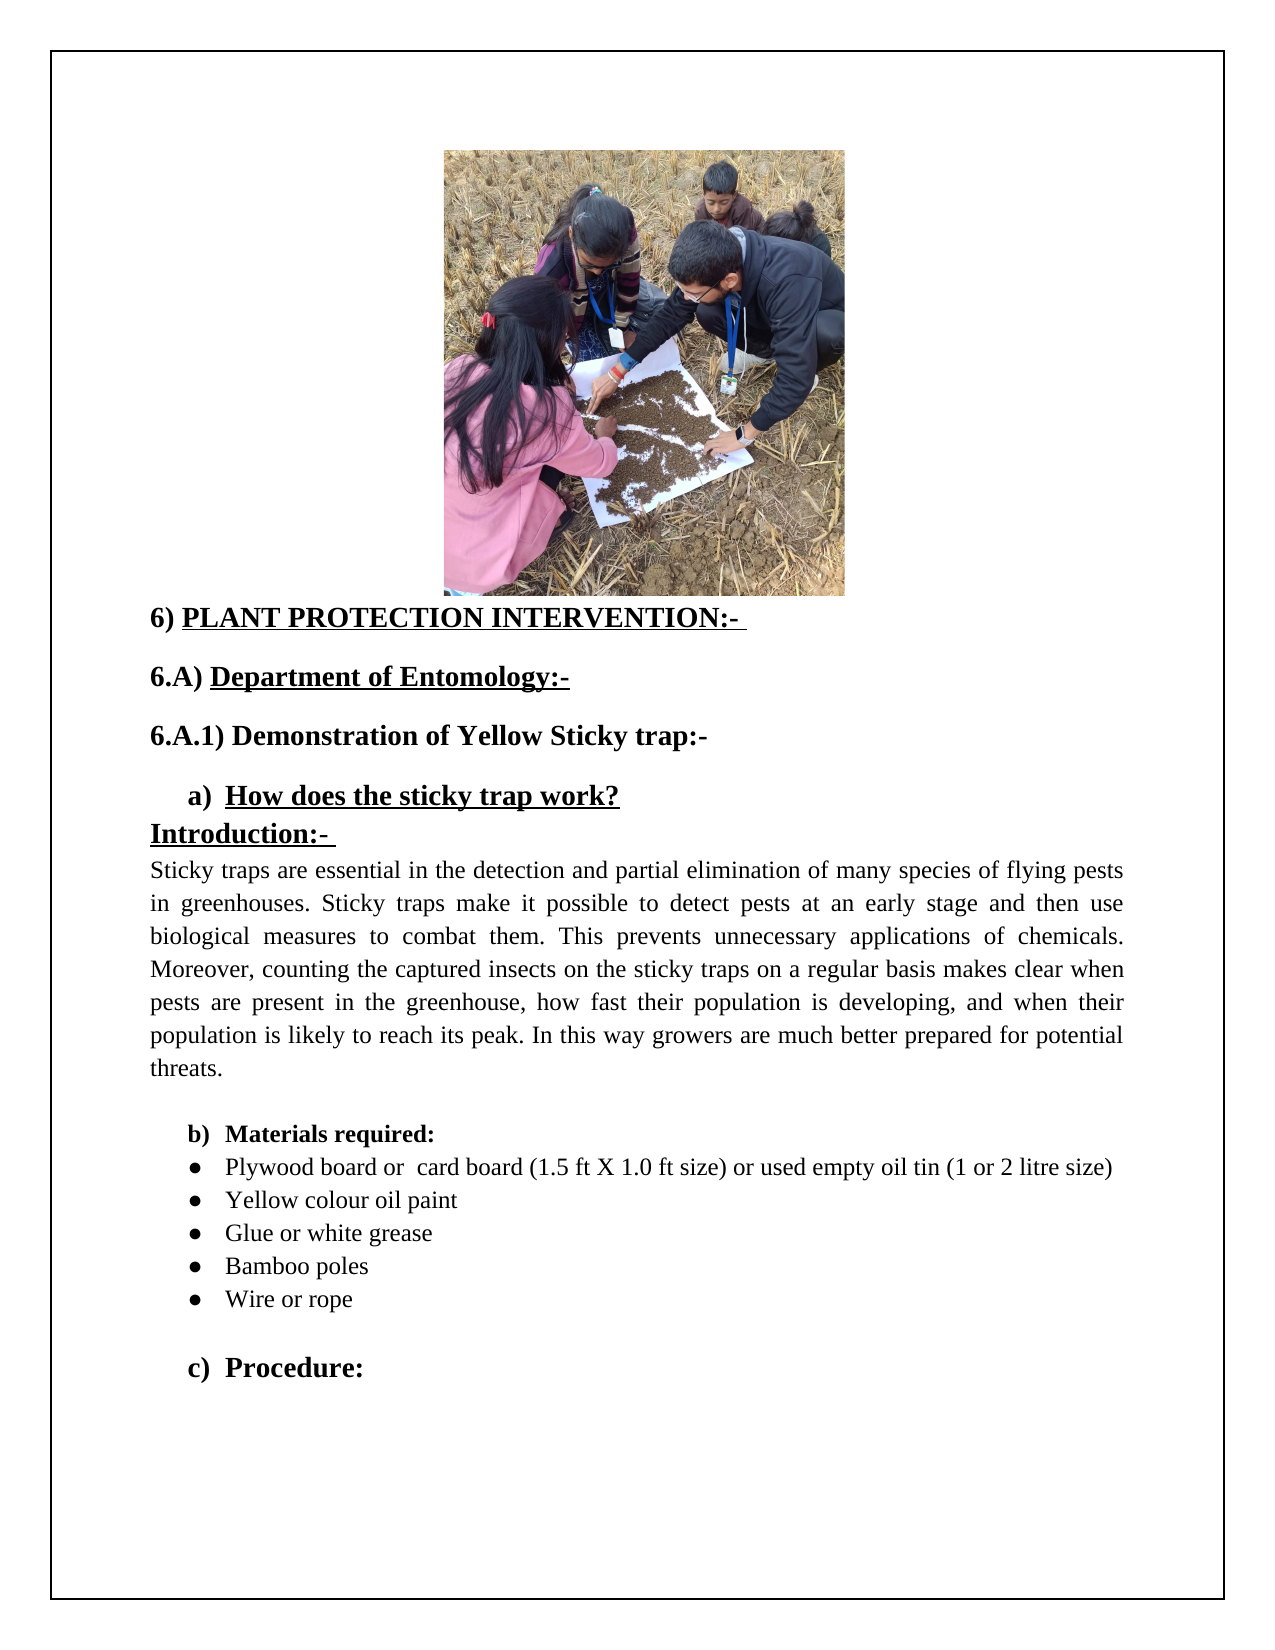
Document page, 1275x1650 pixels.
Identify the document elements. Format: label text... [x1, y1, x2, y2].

text Introduction:- [150, 816, 1125, 850]
picture [443, 150, 845, 596]
list Bamboo poles [187, 1251, 1125, 1280]
list Yellow colour oil paint [187, 1185, 1125, 1214]
list Glue or white grease [187, 1218, 1125, 1247]
list How does the sticky trap work? [187, 778, 1125, 811]
list Procedure: [187, 1350, 1125, 1384]
list Plywood board or card board (1.5 ft X 1.0 ft size) or used empty oil tin (1 or 2 litre size) [187, 1152, 1125, 1181]
list Materials required: [187, 1119, 1125, 1148]
text 6) PLANT PROTECTION INTERVENTION:- [150, 600, 1125, 633]
text 6.A) Department of Entomology:- [150, 659, 1125, 693]
text Sticky traps are essential in the detection and partial elimination of many species of flying pests in greenhouses. Sticky traps make it possible to detect pests at an early stage and then use biological measures to combat them. This prevents unnecessary applications of chemicals. Moreover, counting the captured insects on the sticky traps on a regular basis makes clear when pests are present in the greenhouse, how fast their population is developing, and when their population is likely to reach its peak. In this way growers are much better prepared for potential threats. [150, 855, 1125, 1082]
list Wire or rope [187, 1284, 1125, 1313]
text 6.A.1) Demonstration of Yellow Sticky trap:- [150, 718, 1125, 752]
